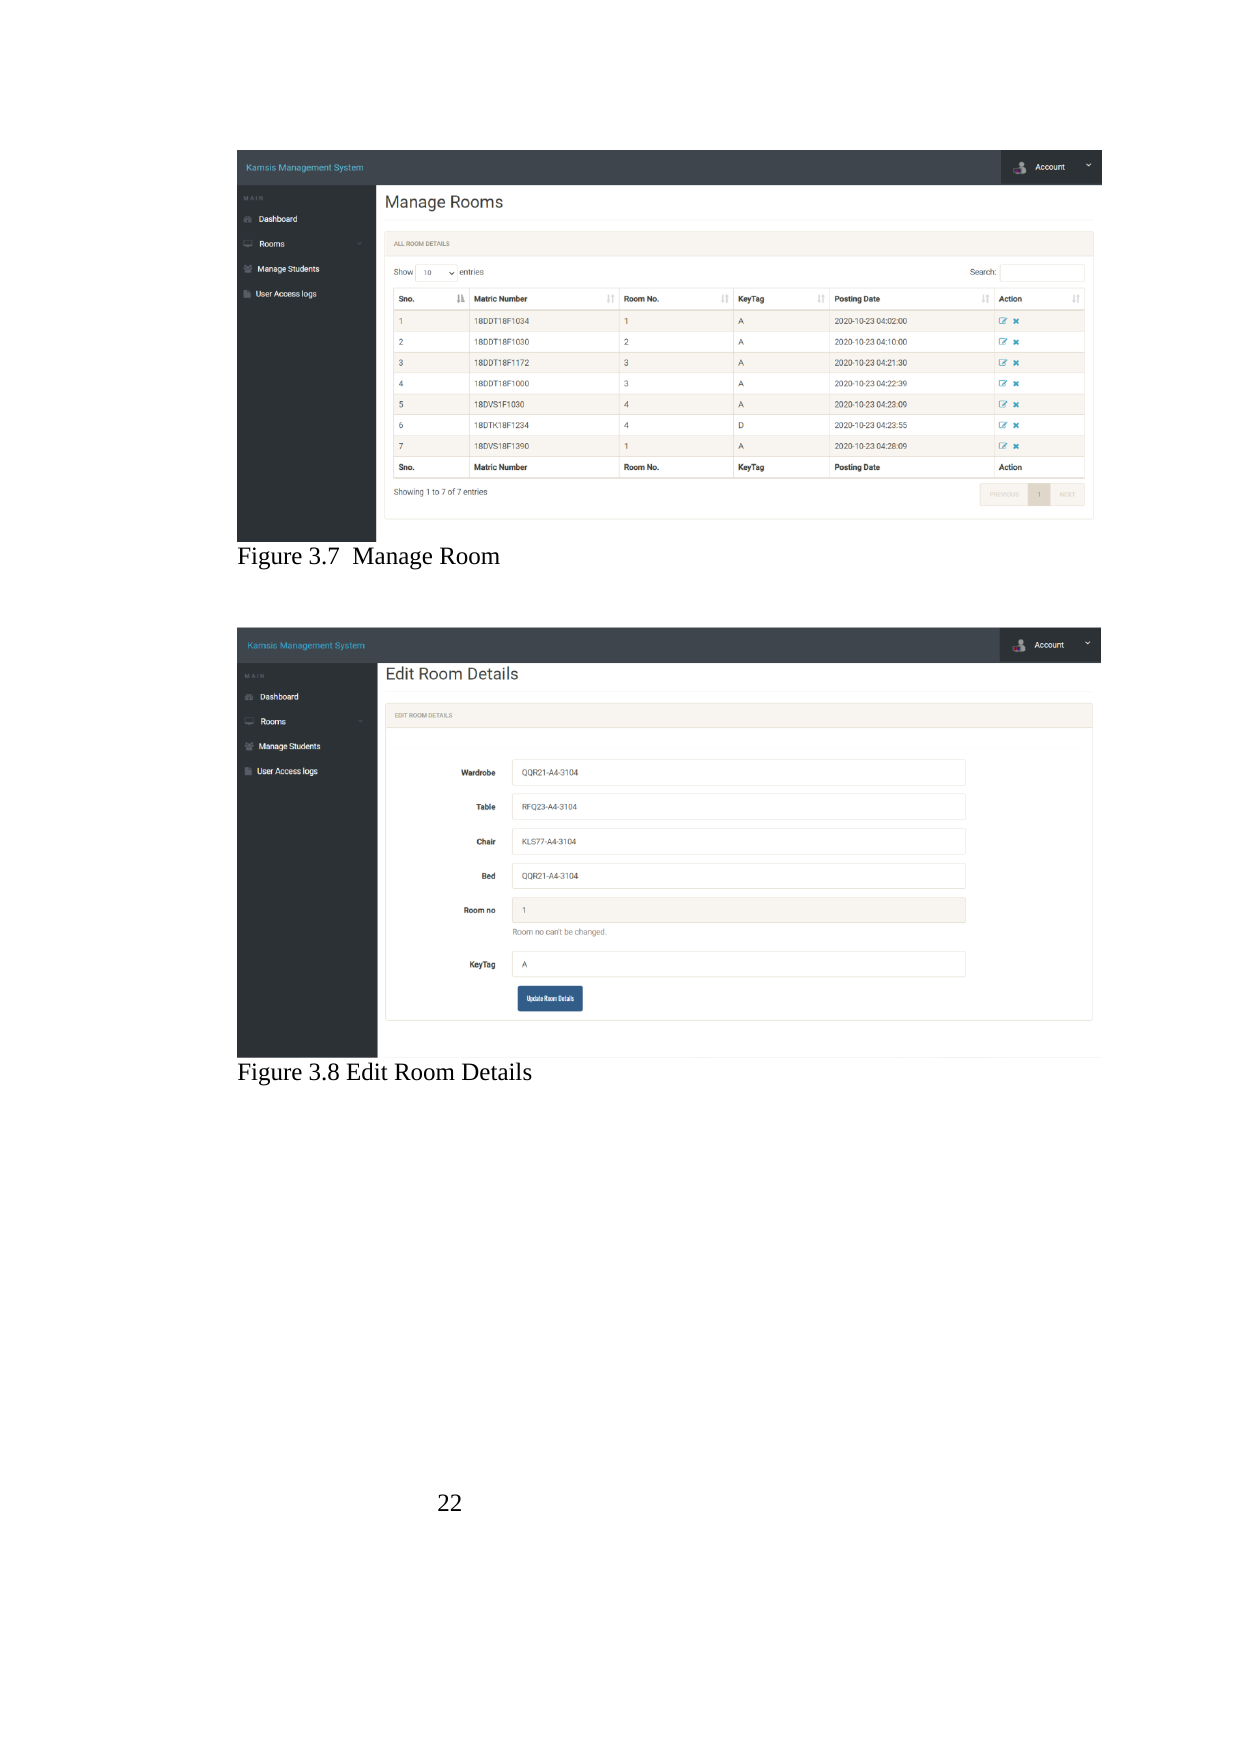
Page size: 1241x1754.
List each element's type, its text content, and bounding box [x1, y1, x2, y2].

picture [237, 150, 1102, 542]
text Figure 3.8 Edit Room Details [237, 1058, 1090, 1086]
text 22 [237, 1488, 1090, 1517]
picture [237, 627, 1101, 1058]
text Figure 3.7 Manage Room [237, 542, 1090, 570]
